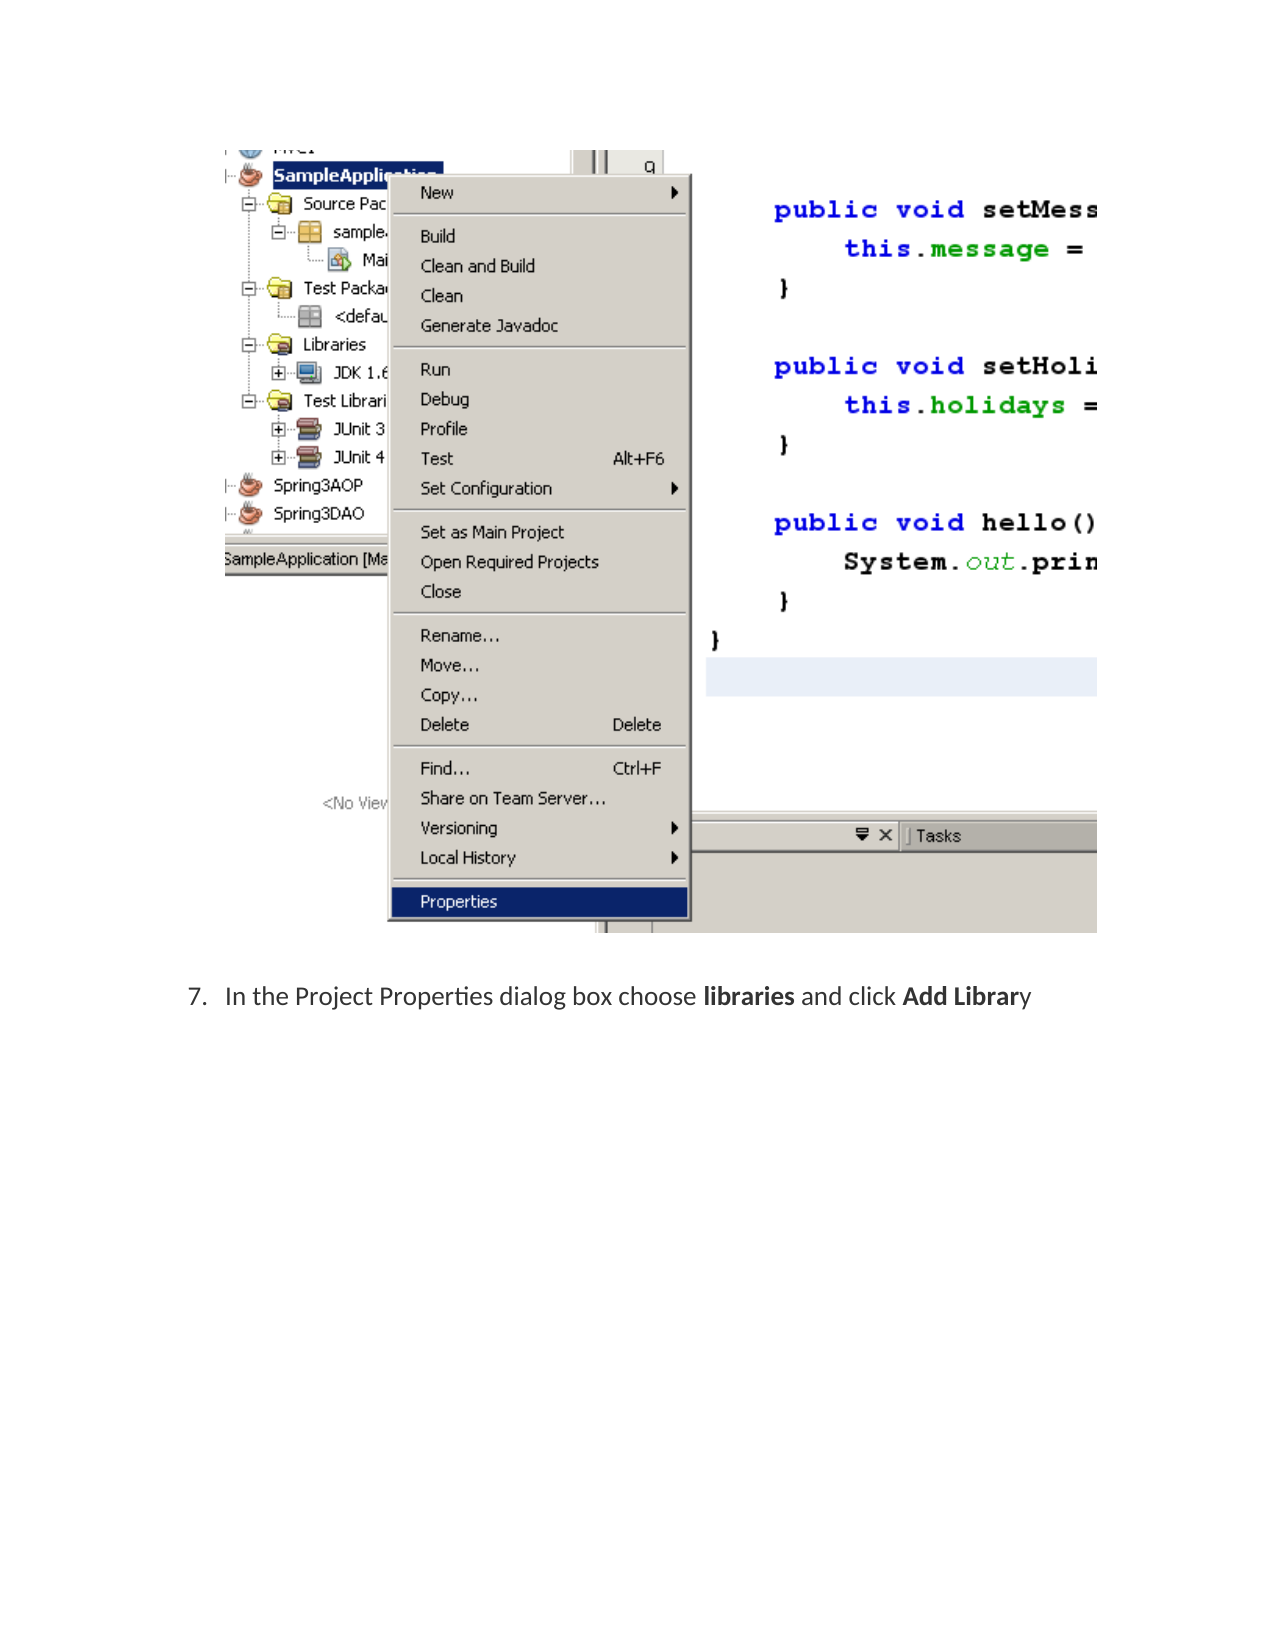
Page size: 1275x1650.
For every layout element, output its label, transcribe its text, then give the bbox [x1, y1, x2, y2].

picture [225, 150, 1097, 933]
list In the Project Properties dialog box choose libraries and click Add Library [187, 979, 1125, 1012]
